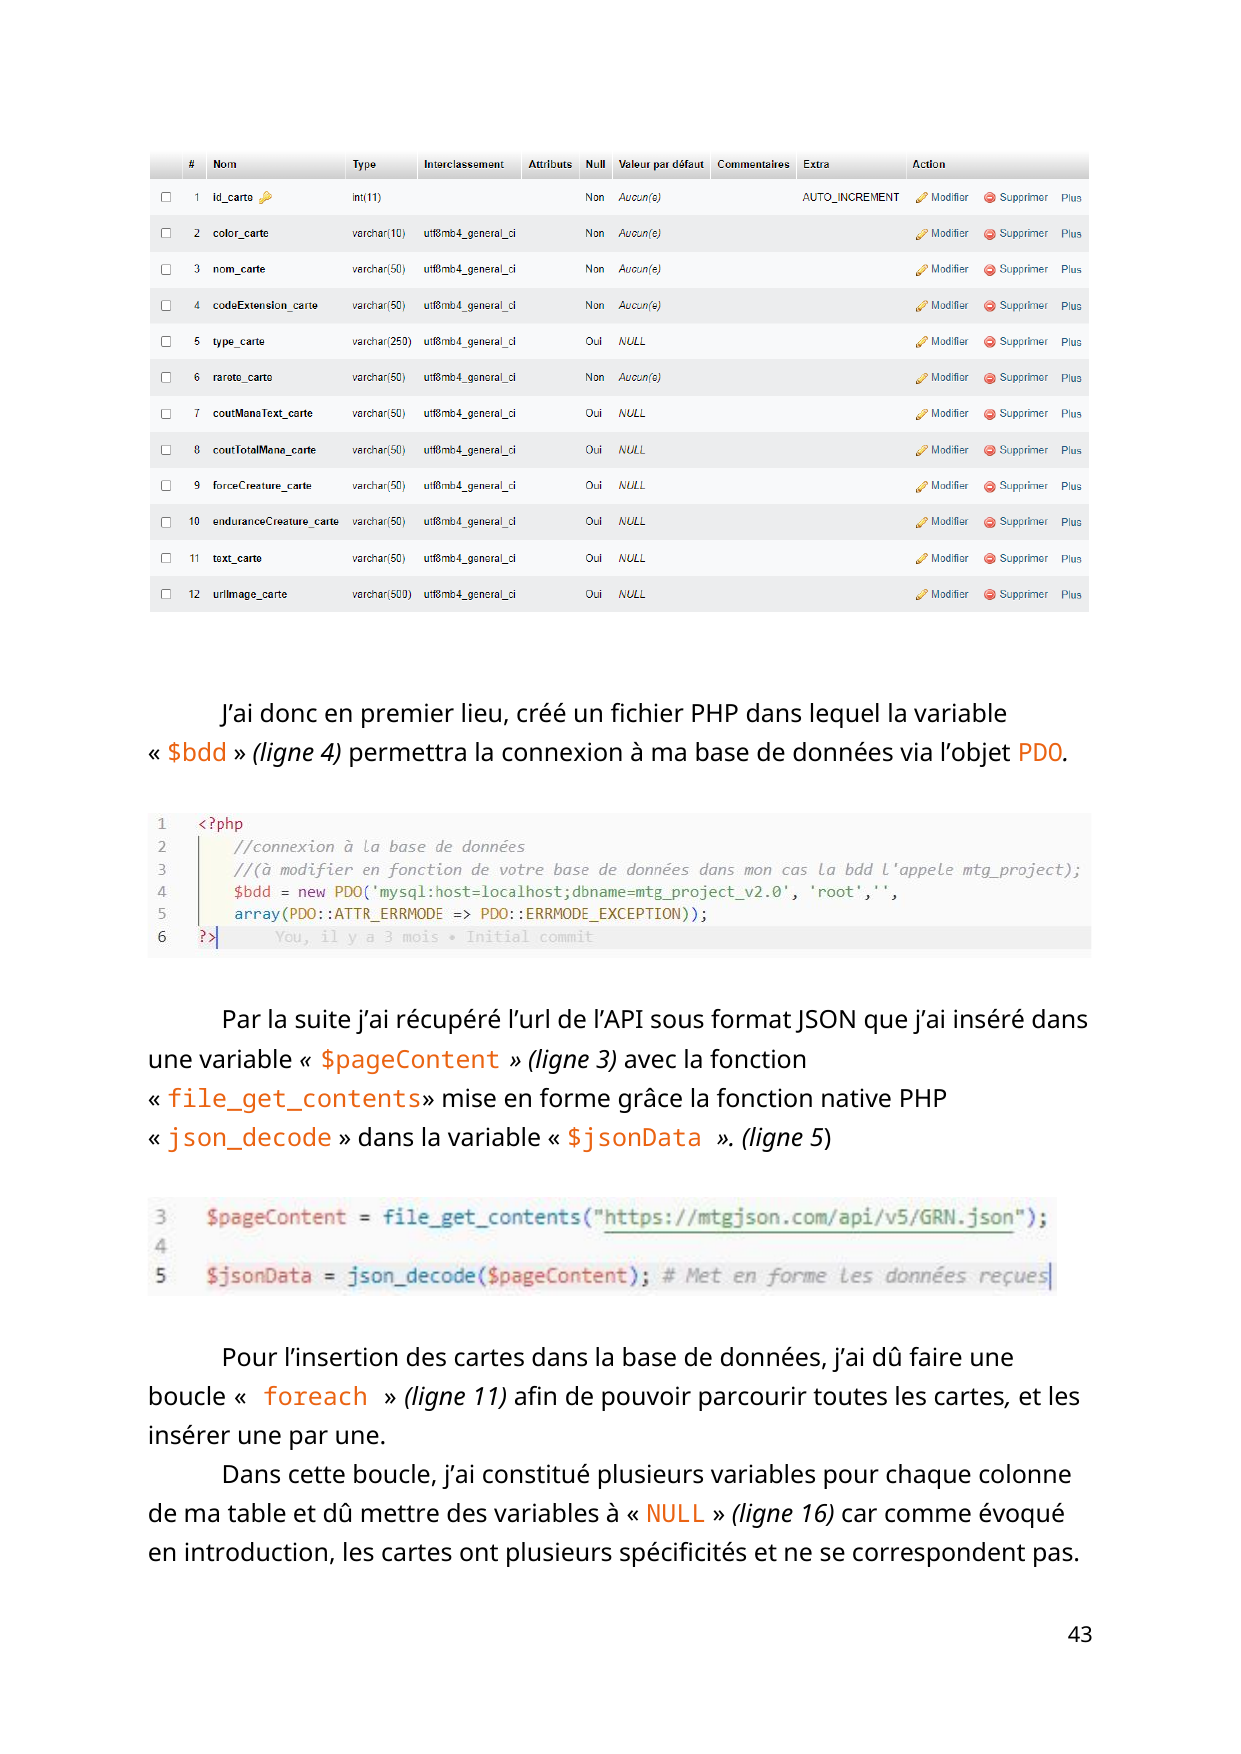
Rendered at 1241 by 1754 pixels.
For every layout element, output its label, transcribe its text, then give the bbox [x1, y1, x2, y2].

text Dans cette boucle, j’ai constitué plusieurs variables pour chaque colonne de ma table et dû mettre des variables à « NULL » (ligne 16) car comme évoqué en introduction, les cartes ont plusieurs spécificités et ne se correspondent pas. [148, 1457, 1093, 1569]
picture [147, 813, 1092, 958]
text J’ai donc en premier lieu, créé un fichier PHP dans lequel la variable « $bdd » (ligne 4) permettra la connexion à ma base de données via l’objet PDO. [148, 696, 1093, 769]
text Par la suite j’ai récupéré l’url de l’API sous format JSON que j’ai inséré dans une variable « $pageContent » (ligne 3) avec la fonction « file_get_contents» mise en forme grâce la fonction native PHP « json_decode » dans la variable « $jsonData ». (ligne 5) [148, 1002, 1093, 1154]
text Pour l’insertion des cartes dans la base de données, j’ai dû faire une boucle « foreach » (ligne 11) afin de pouvoir parcourir toutes les cartes, et les insérer une par une. [148, 1339, 1093, 1452]
picture [147, 147, 1093, 614]
picture [147, 1197, 1057, 1296]
